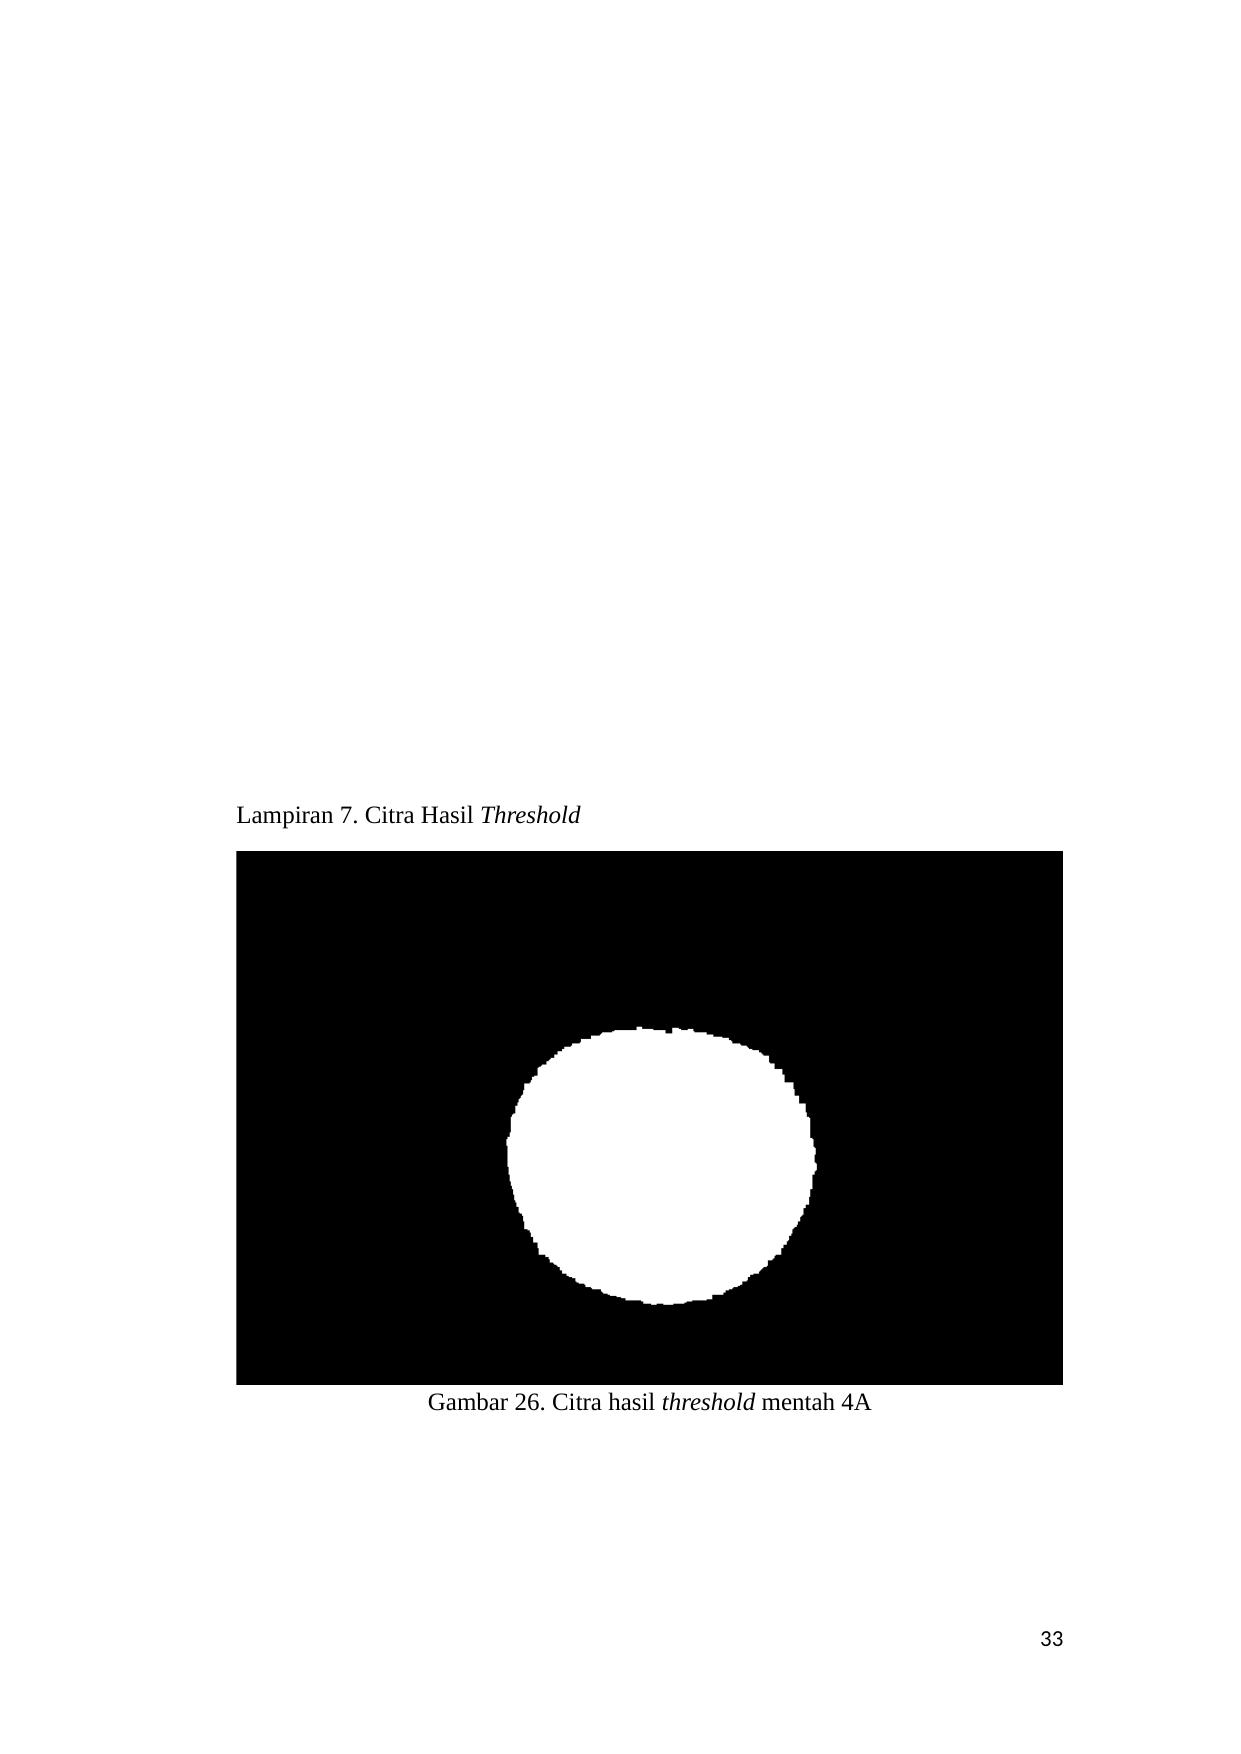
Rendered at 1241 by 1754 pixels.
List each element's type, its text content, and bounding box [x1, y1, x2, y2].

picture [236, 851, 1063, 1385]
text Gambar 26. Citra hasil threshold mentah 4A [236, 1385, 1063, 1416]
text Lampiran 7. Citra Hasil Threshold [236, 800, 1063, 828]
